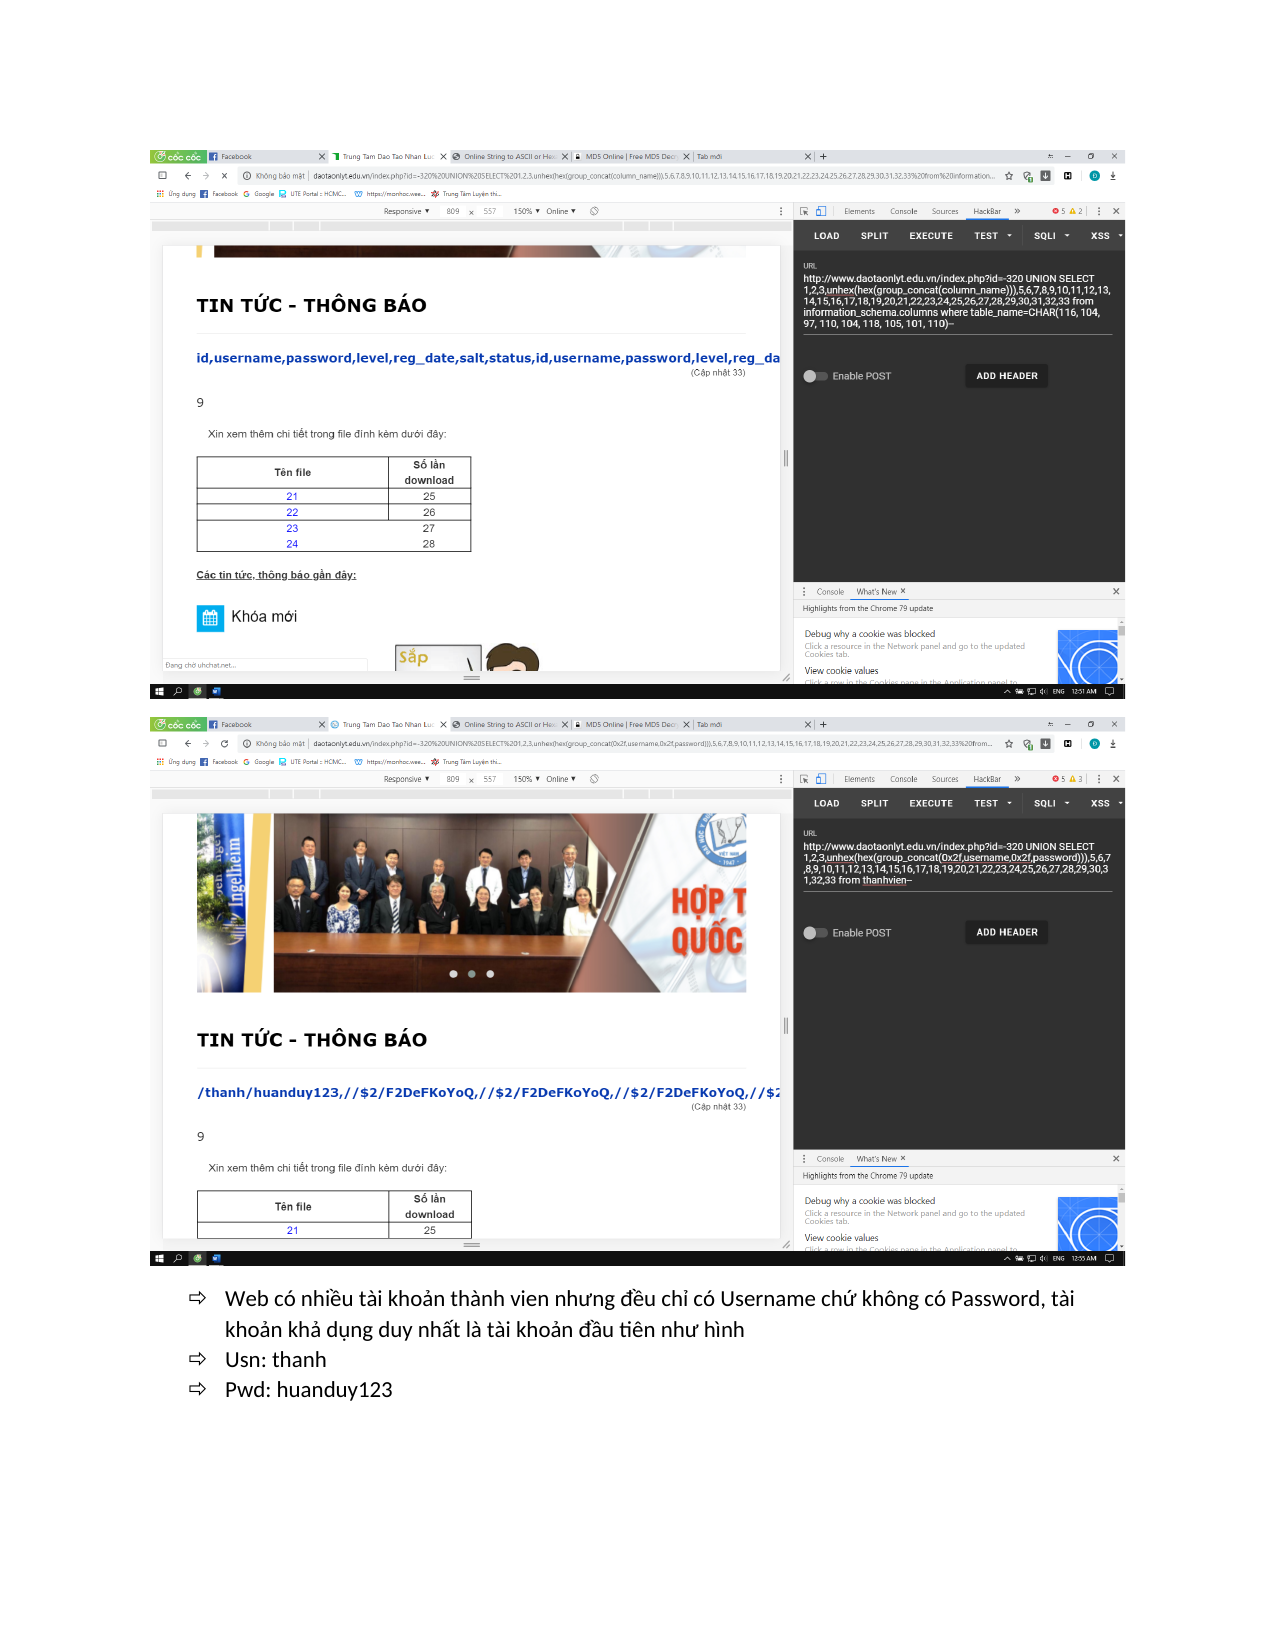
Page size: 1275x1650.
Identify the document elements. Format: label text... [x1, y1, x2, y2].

list Web có nhiều tài khoản thành vien nhưng đều chỉ có Username chứ không có Password, tài khoản khả dụng duy nhất là tài khoản đầu tiên như hình [187, 1284, 1125, 1343]
list Pwd: huanduy123 [187, 1375, 1125, 1403]
list Usn: thanh [187, 1345, 1125, 1373]
picture [150, 150, 1125, 699]
picture [150, 717, 1125, 1266]
